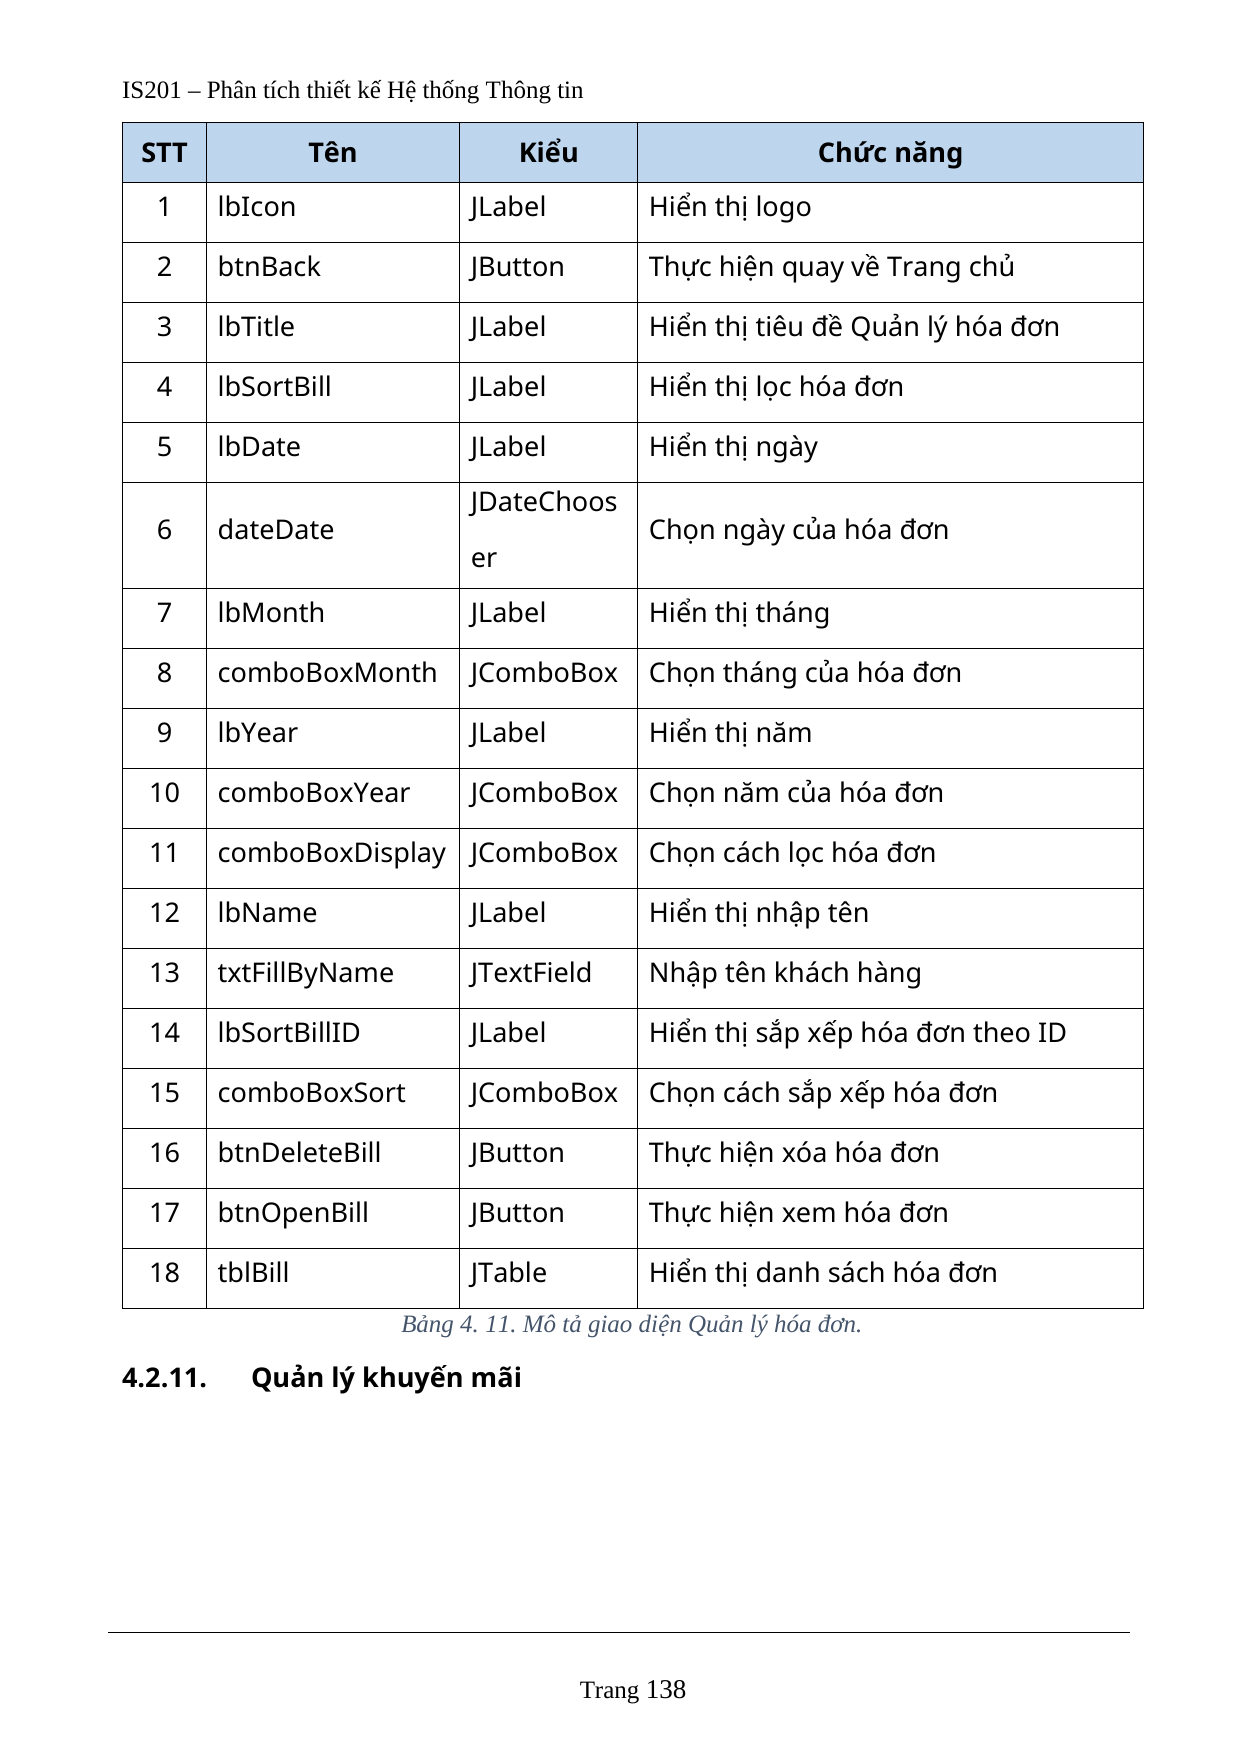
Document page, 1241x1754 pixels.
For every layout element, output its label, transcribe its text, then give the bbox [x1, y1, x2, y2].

table_cell Thực hiện quay về Trang chủ [638, 243, 1143, 302]
table_cell 2 [123, 243, 206, 302]
table_cell JLabel [460, 183, 637, 242]
table_cell 17 [123, 1189, 206, 1248]
table_cell JComboBox [460, 649, 637, 708]
table_cell JLabel [460, 303, 637, 362]
table_cell comboBoxYear [207, 769, 459, 828]
table_cell Hiển thị sắp xếp hóa đơn theo ID [638, 1009, 1143, 1068]
table_cell 15 [123, 1069, 206, 1128]
table_cell JButton [460, 243, 637, 302]
table_cell JLabel [460, 589, 637, 648]
table_cell Hiển thị nhập tên [638, 889, 1143, 948]
table_cell lbName [207, 889, 459, 948]
table_cell 13 [123, 949, 206, 1008]
table_cell 11 [123, 829, 206, 888]
list Quản lý khuyến mãi [122, 1359, 1144, 1396]
table_cell Hiển thị lọc hóa đơn [638, 363, 1143, 422]
table_cell Thực hiện xóa hóa đơn [638, 1129, 1143, 1188]
table_cell btnBack [207, 243, 459, 302]
table_cell lbTitle [207, 303, 459, 362]
table_cell JLabel [460, 1009, 637, 1068]
table_cell 5 [123, 423, 206, 482]
table_cell comboBoxDisplay [207, 829, 459, 888]
table_cell 3 [123, 303, 206, 362]
table_cell txtFillByName [207, 949, 459, 1008]
table_cell 14 [123, 1009, 206, 1068]
table_header STT [123, 123, 206, 182]
table_cell 6 [123, 483, 206, 588]
table_cell Hiển thị tiêu đề Quản lý hóa đơn [638, 303, 1143, 362]
table_cell Hiển thị tháng [638, 589, 1143, 648]
table_cell comboBoxSort [207, 1069, 459, 1128]
table_cell 4 [123, 363, 206, 422]
table_header Tên [207, 123, 459, 182]
table_cell JLabel [460, 363, 637, 422]
table_cell Chọn cách lọc hóa đơn [638, 829, 1143, 888]
table_cell JComboBox [460, 769, 637, 828]
table_cell 18 [123, 1249, 206, 1308]
table_cell JButton [460, 1189, 637, 1248]
table_cell JButton [460, 1129, 637, 1188]
table_cell lbDate [207, 423, 459, 482]
table_cell 16 [123, 1129, 206, 1188]
table_cell Hiển thị logo [638, 183, 1143, 242]
table_header Chức năng [638, 123, 1143, 182]
table_cell 8 [123, 649, 206, 708]
table_cell 1 [123, 183, 206, 242]
table_cell JTextField [460, 949, 637, 1008]
table_cell btnDeleteBill [207, 1129, 459, 1188]
table_cell 10 [123, 769, 206, 828]
table_cell JLabel [460, 709, 637, 768]
table_cell Chọn tháng của hóa đơn [638, 649, 1143, 708]
table_cell Chọn năm của hóa đơn [638, 769, 1143, 828]
table_cell JLabel [460, 423, 637, 482]
table_header Kiểu [460, 123, 637, 182]
table_cell btnOpenBill [207, 1189, 459, 1248]
table_cell lbSortBillID [207, 1009, 459, 1068]
table_cell JLabel [460, 889, 637, 948]
table_cell tblBill [207, 1249, 459, 1308]
table_cell 7 [123, 589, 206, 648]
table_cell JDateChooser [460, 483, 637, 588]
table_cell JComboBox [460, 829, 637, 888]
table_cell 9 [123, 709, 206, 768]
table_cell JComboBox [460, 1069, 637, 1128]
table_cell Hiển thị ngày [638, 423, 1143, 482]
table_cell dateDate [207, 483, 459, 588]
table_cell comboBoxMonth [207, 649, 459, 708]
table_cell Hiển thị danh sách hóa đơn [638, 1249, 1143, 1308]
table_cell lbYear [207, 709, 459, 768]
table_cell Thực hiện xem hóa đơn [638, 1189, 1143, 1248]
table_cell lbSortBill [207, 363, 459, 422]
table_cell lbIcon [207, 183, 459, 242]
table_cell Nhập tên khách hàng [638, 949, 1143, 1008]
table_cell Chọn cách sắp xếp hóa đơn [638, 1069, 1143, 1128]
table_cell lbMonth [207, 589, 459, 648]
table_cell Chọn ngày của hóa đơn [638, 483, 1143, 588]
table_cell JTable [460, 1249, 637, 1308]
table_cell Hiển thị năm [638, 709, 1143, 768]
table_cell 12 [123, 889, 206, 948]
text Bảng 4. 11. Mô tả giao diện Quản lý hóa đơn. [122, 1309, 1144, 1338]
